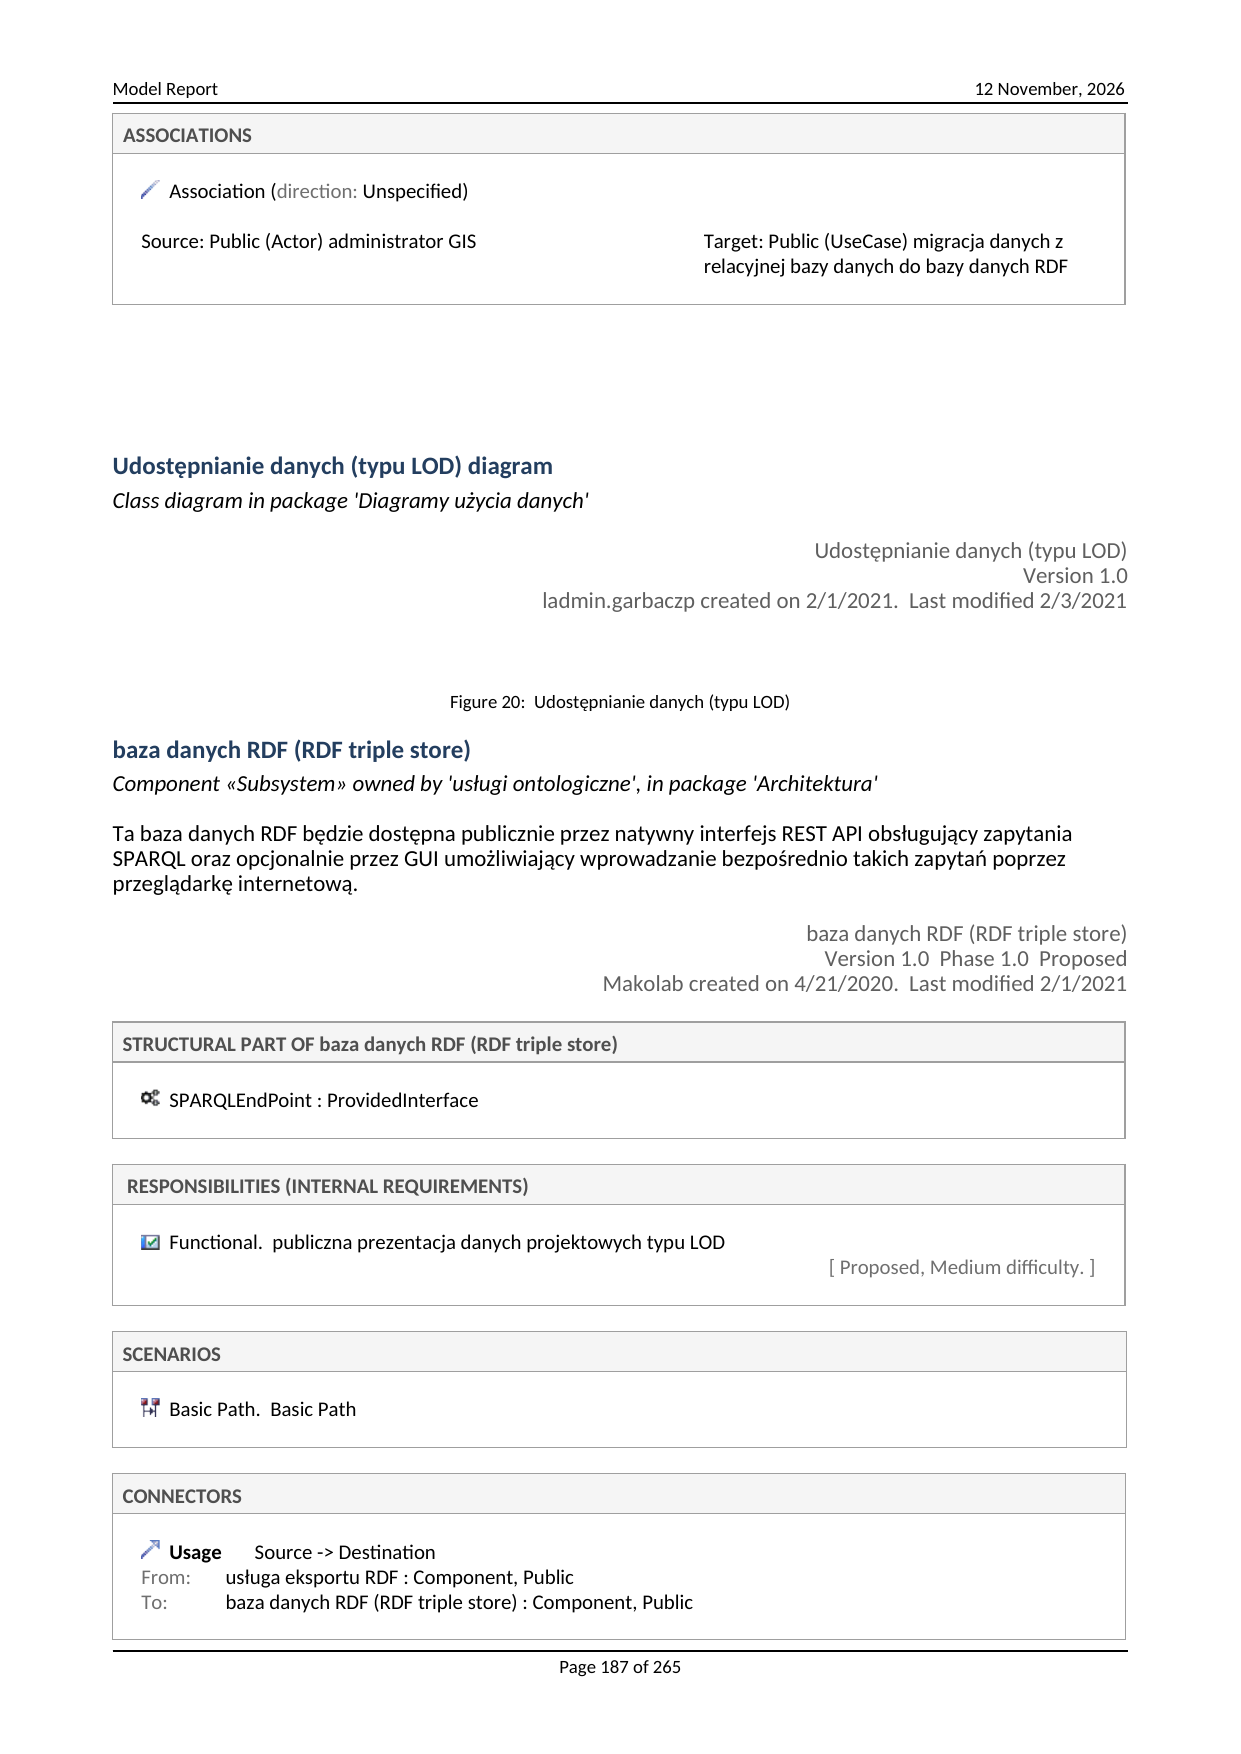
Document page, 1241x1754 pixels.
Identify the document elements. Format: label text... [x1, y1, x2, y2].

picture [141, 180, 160, 199]
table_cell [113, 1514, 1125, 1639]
text Ta baza danych RDF będzie dostępna publicznie przez natywny interfejs REST API obsługujący zapytania SPARQL oraz opcjonalnie przez GUI umożliwiający wprowadzanie bezpośrednio takich zapytań poprzez przeglądarkę internetową. [112, 821, 1128, 896]
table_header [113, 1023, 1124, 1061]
text ladmin.garbaczp created on 2/1/2021. Last modified 2/3/2021 [112, 588, 1128, 613]
subtitle baza danych RDF (RDF triple store) [112, 738, 1128, 763]
text Class diagram in package 'Diagramy użycia danych' [112, 488, 1128, 513]
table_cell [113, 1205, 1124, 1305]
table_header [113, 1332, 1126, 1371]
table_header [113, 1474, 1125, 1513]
picture [141, 1231, 160, 1250]
text baza danych RDF (RDF triple store) [112, 921, 1128, 946]
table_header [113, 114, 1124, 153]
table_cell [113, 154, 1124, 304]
text Component «Subsystem» owned by 'usługi ontologiczne', in package 'Architektura' [112, 771, 1128, 796]
text Version 1.0 [112, 563, 1128, 588]
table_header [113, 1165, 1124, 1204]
subtitle Udostępnianie danych (typu LOD) diagram [112, 455, 1128, 480]
text Version 1.0 Phase 1.0 Proposed [112, 946, 1128, 971]
text Makolab created on 4/21/2020. Last modified 2/1/2021 [112, 971, 1128, 996]
picture [141, 1088, 160, 1108]
text Udostępnianie danych (typu LOD) [112, 688, 1128, 713]
text Udostępnianie danych (typu LOD) [112, 538, 1128, 563]
picture [141, 1540, 160, 1559]
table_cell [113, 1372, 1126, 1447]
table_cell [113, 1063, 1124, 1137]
picture [141, 1398, 160, 1417]
